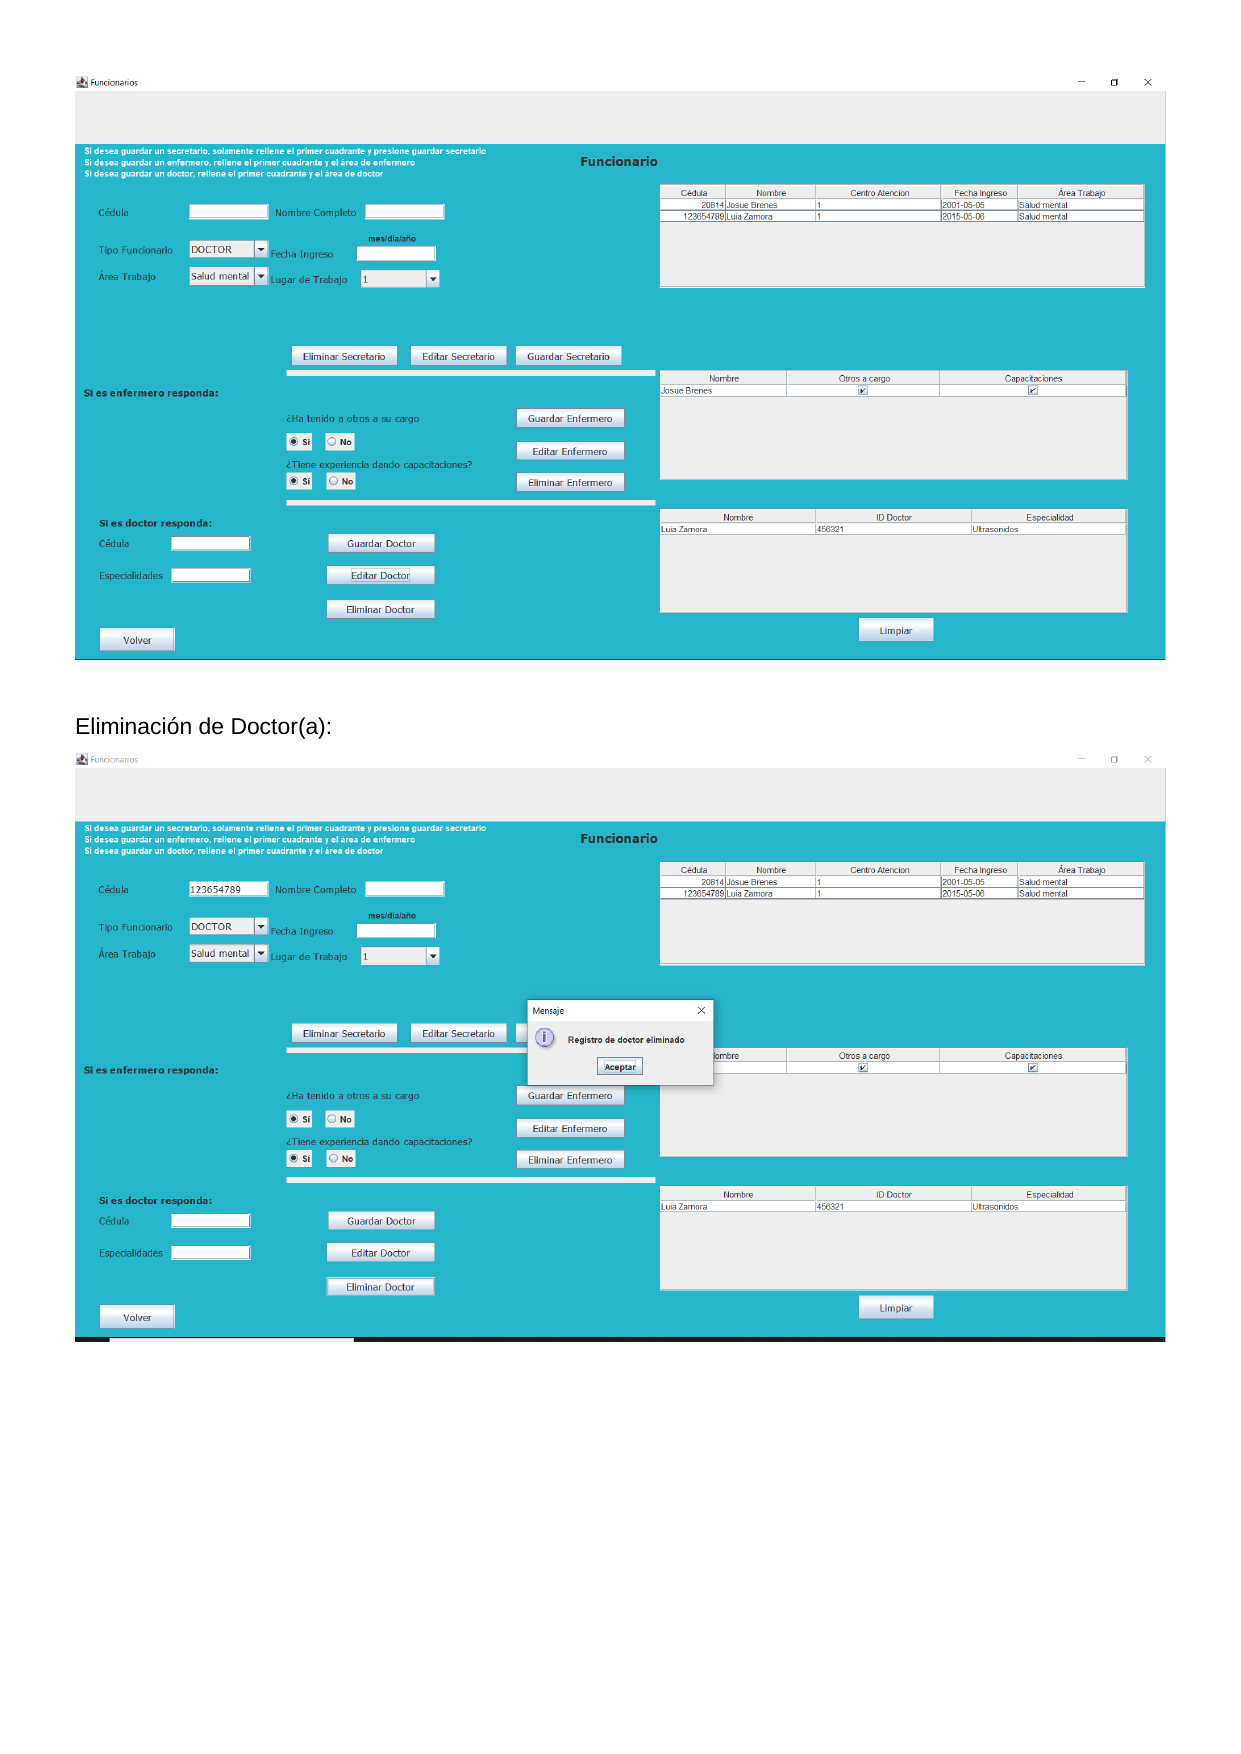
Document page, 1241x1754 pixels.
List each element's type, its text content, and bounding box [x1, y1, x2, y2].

picture [75, 752, 1166, 1342]
text Eliminación de Doctor(a): [75, 713, 1165, 739]
picture [75, 75, 1166, 660]
